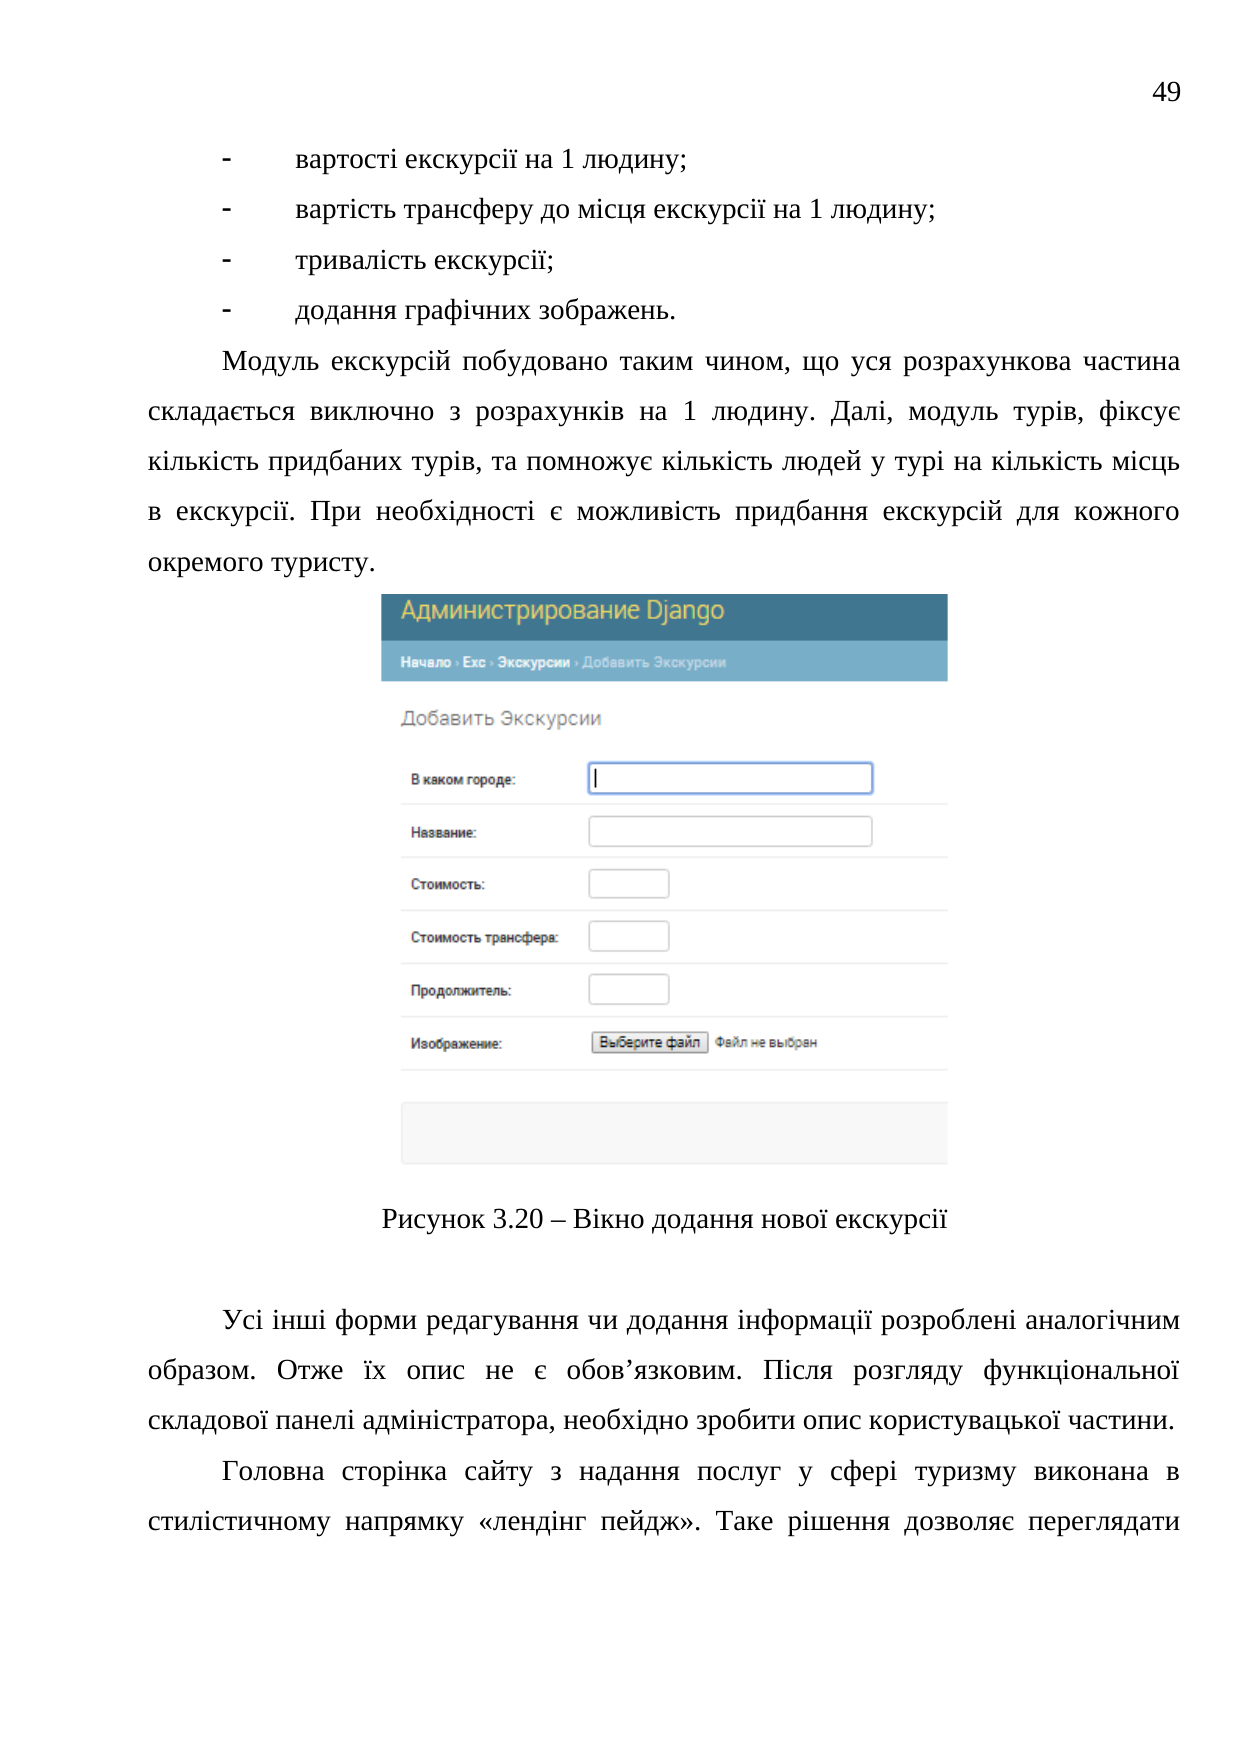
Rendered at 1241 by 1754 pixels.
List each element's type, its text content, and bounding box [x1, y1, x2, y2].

text Усі інші форми редагування чи додання інформації розроблені аналогічним образом. Отже їх опис не є обов’язковим. Після розгляду функціональної складової панелі адміністратора, необхідно зробити опис користувацької частини. [148, 1302, 1181, 1436]
list вартість трансферу до місця екскурсії на 1 людину; [148, 191, 1181, 225]
picture [381, 594, 948, 1185]
list додання графічних зображень. [148, 292, 1181, 326]
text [148, 1453, 1181, 1537]
text Модуль екскурсій побудовано таким чином, що уся розрахункова частина складається виключно з розрахунків на 1 людину. Далі, модуль турів, фіксує кількість придбаних турів, та помножує кількість людей у турі на кількість місць в екскурсії. При необхідності є можливість придбання екскурсій для кожного окремого туристу. [148, 343, 1181, 577]
text Рисунок 3.20 – Вікно додання нової екскурсії [148, 1201, 1181, 1235]
list тривалість екскурсії; [148, 242, 1181, 275]
list вартості екскурсії на 1 людину; [148, 141, 1181, 174]
